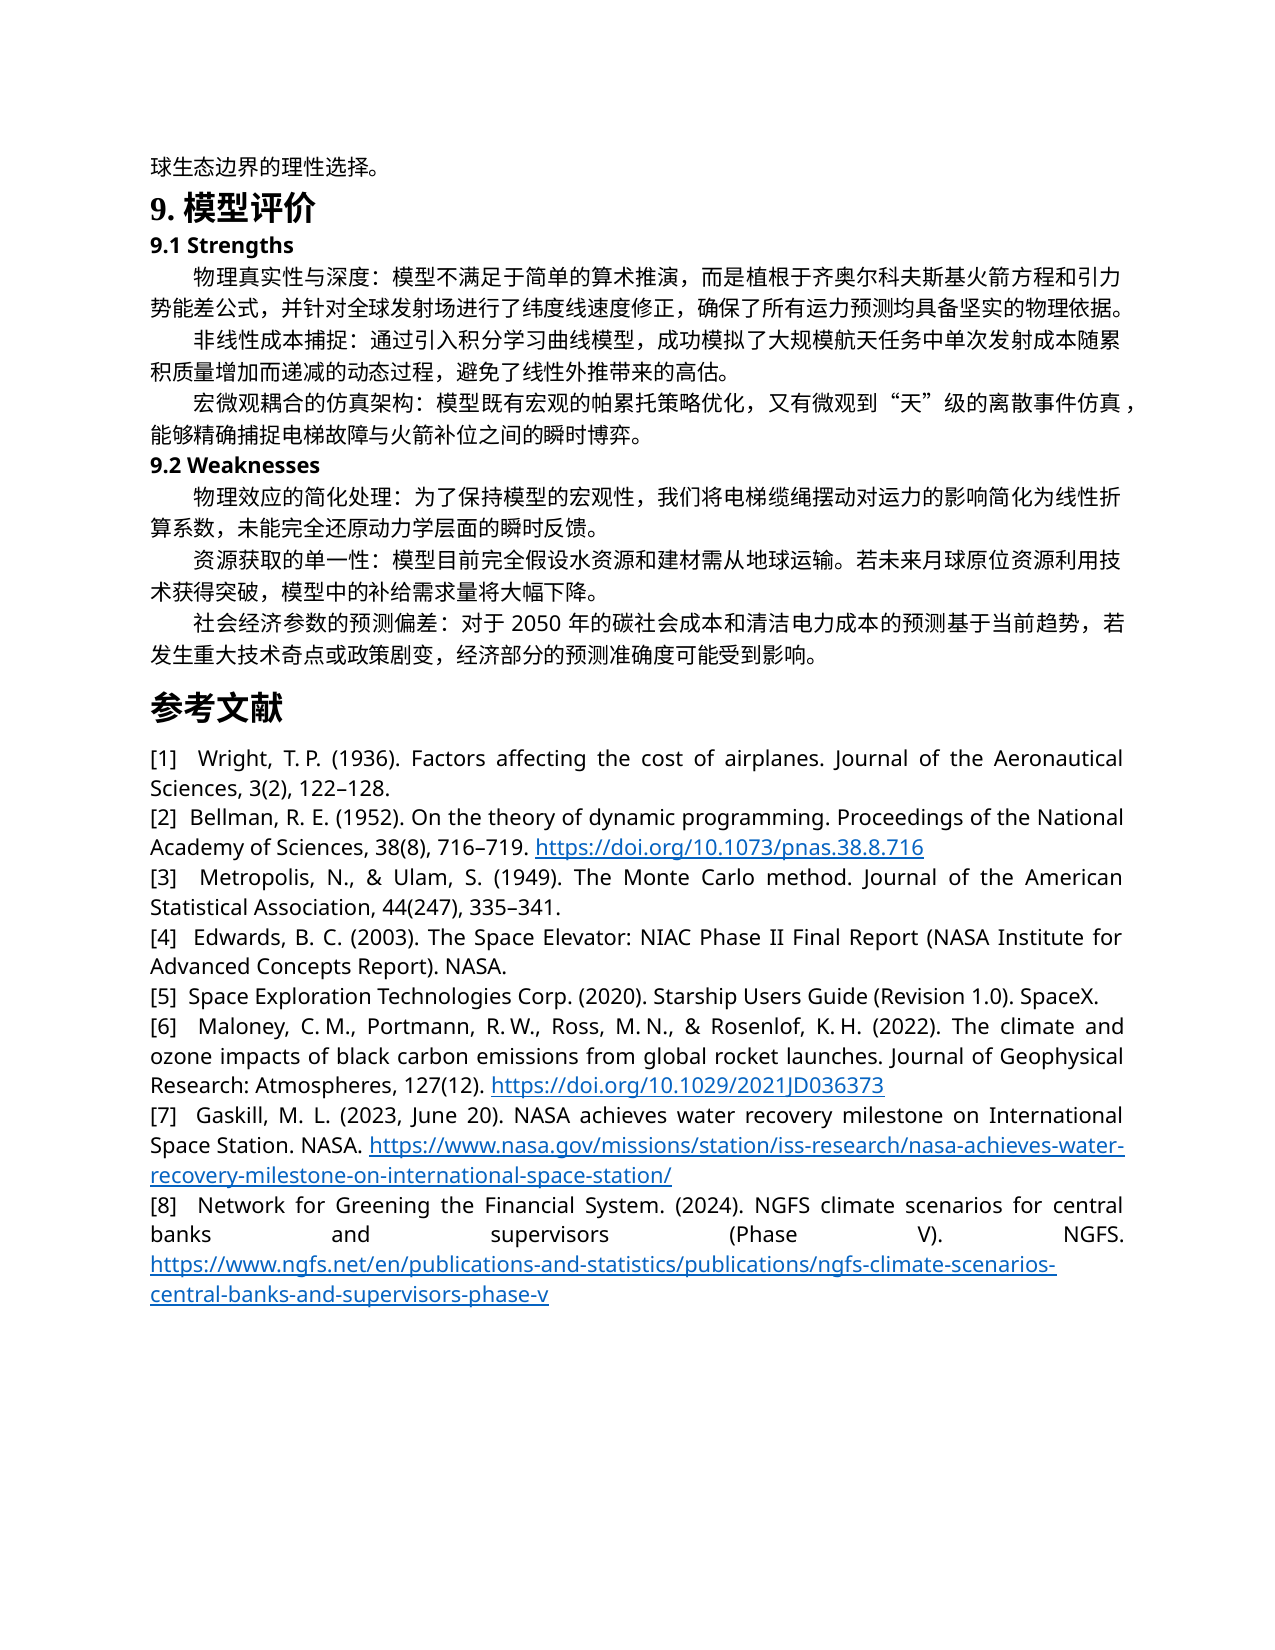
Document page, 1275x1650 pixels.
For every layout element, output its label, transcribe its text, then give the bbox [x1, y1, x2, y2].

text [8] Network for Greening the Financial System. (2024). NGFS climate scenarios for central banks and supervisors (Phase V). NGFS. https://www.ngfs.net/en/publications-and-statistics/publications/ngfs-climate-scenarios-central-banks-and-supervisors-phase-v [150, 1190, 1125, 1309]
text [2] Bellman, R. E. (1952). On the theory of dynamic programming. Proceedings of the National Academy of Sciences, 38(8), 716–719. https://doi.org/10.1073/pnas.38.8.716 [150, 802, 1125, 862]
text 9.2 Weaknesses [150, 450, 1125, 479]
text 非线性成本捕捉：通过引入积分学习曲线模型，成功模拟了大规模航天任务中单次发射成本随累积质量增加而递减的动态过程，避免了线性外推带来的高估。 [150, 323, 1125, 386]
text [6] Maloney, C. M., Portmann, R. W., Ross, M. N., & Rosenlof, K. H. (2022). The climate and ozone impacts of black carbon emissions from global rocket launches. Journal of Geophysical Research: Atmospheres, 127(12). https://doi.org/10.1029/2021JD036373 [150, 1011, 1125, 1100]
text [1] Wright, T. P. (1936). Factors affecting the cost of airplanes. Journal of the Aeronautical Sciences, 3(2), 122–128. [150, 743, 1125, 802]
text 9.1 Strengths [150, 230, 1125, 260]
text 9. 模型评价 [150, 182, 1125, 230]
text 物理真实性与深度：模型不满足于简单的算术推演，而是植根于齐奥尔科夫斯基火箭方程和引力势能差公式，并针对全球发射场进行了纬度线速度修正，确保了所有运力预测均具备坚实的物理依据。 [150, 260, 1125, 323]
text 参考文献 [150, 682, 1125, 730]
text 宏微观耦合的仿真架构：模型既有宏观的帕累托策略优化，又有微观到“天”级的离散事件仿真，能够精确捕捉电梯故障与火箭补位之间的瞬时博弈。 [150, 386, 1125, 450]
text [3] Metropolis, N., & Ulam, S. (1949). The Monte Carlo method. Journal of the American Statistical Association, 44(247), 335–341. [150, 862, 1125, 922]
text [150, 150, 1125, 182]
text 社会经济参数的预测偏差：对于 2050 年的碳社会成本和清洁电力成本的预测基于当前趋势，若发生重大技术奇点或政策剧变，经济部分的预测准确度可能受到影响。 [150, 606, 1125, 669]
text [5] Space Exploration Technologies Corp. (2020). Starship Users Guide (Revision 1.0). SpaceX. [150, 981, 1125, 1011]
text 物理效应的简化处理：为了保持模型的宏观性，我们将电梯缆绳摆动对运力的影响简化为线性折算系数，未能完全还原动力学层面的瞬时反馈。 [150, 479, 1125, 543]
text [7] Gaskill, M. L. (2023, June 20). NASA achieves water recovery milestone on International Space Station. NASA. https://www.nasa.gov/missions/station/iss-research/nasa-achieves-water-recovery-milestone-on-international-space-station/ [150, 1100, 1125, 1190]
text [4] Edwards, B. C. (2003). The Space Elevator: NIAC Phase II Final Report (NASA Institute for Advanced Concepts Report). NASA. [150, 922, 1125, 981]
text 资源获取的单一性：模型目前完全假设水资源和建材需从地球运输。若未来月球原位资源利用技术获得突破，模型中的补给需求量将大幅下降。 [150, 543, 1125, 606]
